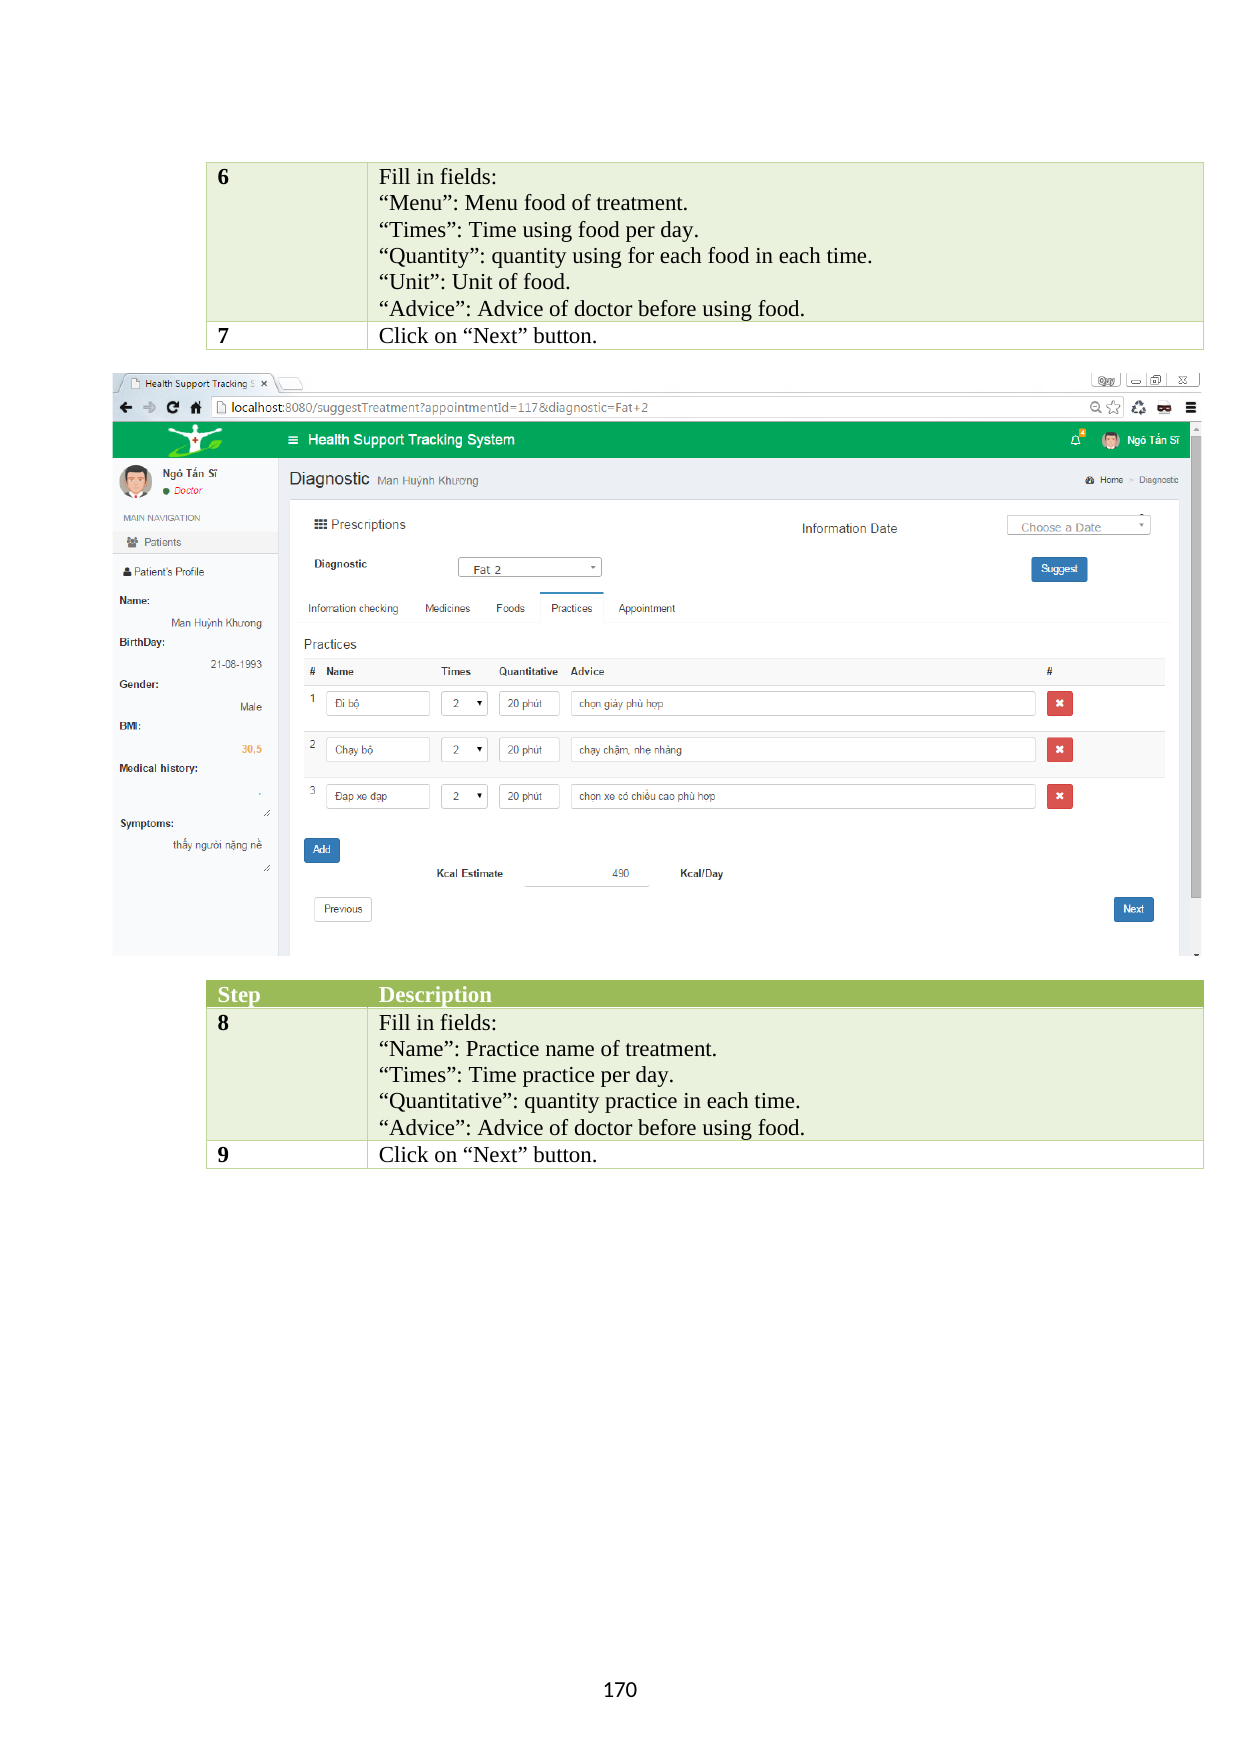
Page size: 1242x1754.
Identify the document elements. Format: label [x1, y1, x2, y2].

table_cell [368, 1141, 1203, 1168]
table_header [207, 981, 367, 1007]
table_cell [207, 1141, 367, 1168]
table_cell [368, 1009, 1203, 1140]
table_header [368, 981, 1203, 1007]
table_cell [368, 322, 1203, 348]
picture [112, 373, 1202, 956]
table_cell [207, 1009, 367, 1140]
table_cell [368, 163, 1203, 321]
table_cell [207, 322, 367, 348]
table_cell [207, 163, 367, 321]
